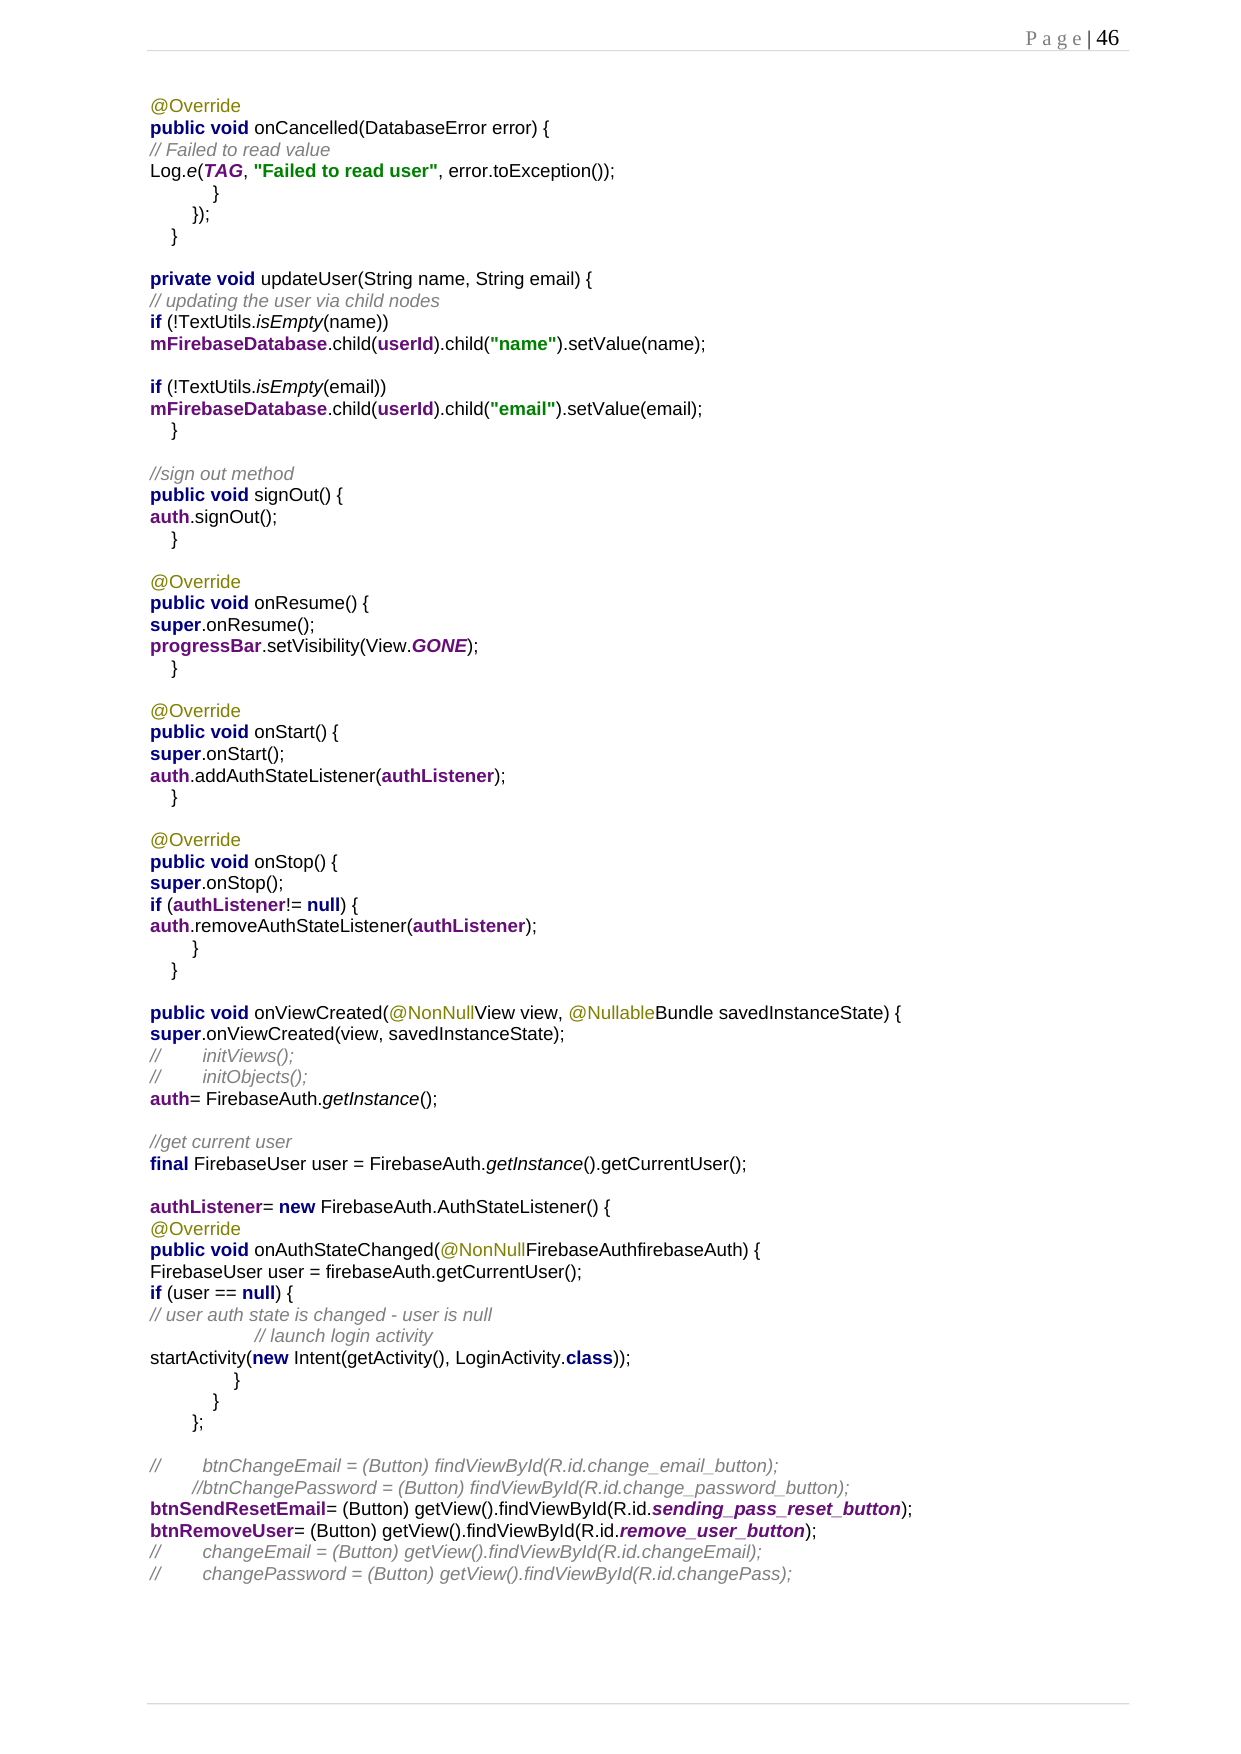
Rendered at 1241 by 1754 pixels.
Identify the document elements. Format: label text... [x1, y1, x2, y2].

text auth.removeAuthStateListener(authListener); [150, 915, 1209, 937]
text @Override [150, 571, 1209, 592]
text auth= FirebaseAuth.getInstance(); [150, 1088, 1209, 1109]
text if (user == null) { [150, 1282, 1209, 1304]
text public void onAuthStateChanged(@NonNullFirebaseAuthfirebaseAuth) { FirebaseUser user = firebaseAuth.getCurrentUser(); [150, 1239, 763, 1282]
text } [171, 419, 1209, 441]
text //get current user [150, 1131, 1209, 1153]
text startActivity(new Intent(getActivity(), LoginActivity.class)); [150, 1347, 1209, 1368]
text private void updateUser(String name, String email) { [150, 268, 1209, 290]
text } [171, 657, 1209, 678]
text } [171, 527, 1209, 549]
text if (!TextUtils.isEmpty(name)) [150, 312, 1209, 333]
text public void onResume() { super.onResume(); progressBar.setVisibility(View.GONE); [150, 592, 481, 657]
text @Override [150, 700, 1209, 721]
text }; [192, 1412, 1209, 1433]
text } [233, 1369, 1209, 1390]
text super.onStop(); [150, 872, 1209, 894]
text // user auth state is changed - user is null [150, 1304, 1209, 1325]
text // changePassword = (Button) getView().findViewById(R.id.changePass); [150, 1563, 1209, 1584]
text } [171, 959, 1209, 980]
text //btnChangePassword = (Button) findViewById(R.id.change_password_button); btnSendResetEmail= (Button) getView().findViewById(R.id.sending_pass_reset_button); btnRemoveUser= (Button) getView().findViewById(R.id.remove_user_button); [150, 1477, 915, 1541]
text @Override [150, 95, 1209, 117]
text final FirebaseUser user = FirebaseAuth.getInstance().getCurrentUser(); [150, 1153, 1209, 1174]
text } [192, 937, 1209, 959]
text } [213, 1390, 1209, 1412]
text public void onStart() { [150, 721, 1209, 743]
text if (authListener!= null) { [150, 894, 1209, 915]
text authListener= new FirebaseAuth.AuthStateListener() { @Override [150, 1196, 613, 1239]
text // updating the user via child nodes [150, 290, 1209, 311]
text // initObjects(); [150, 1067, 1209, 1088]
text } [171, 786, 1209, 808]
text super.onViewCreated(view, savedInstanceState); [150, 1023, 1209, 1045]
text Log.e(TAG, "Failed to read user", error.toException()); [150, 160, 1209, 182]
text // changeEmail = (Button) getView().findViewById(R.id.changeEmail); [150, 1541, 1209, 1563]
text @Override [150, 829, 1209, 851]
text mFirebaseDatabase.child(userId).child("email").setValue(email); [150, 398, 1209, 419]
text // launch login activity [254, 1325, 1209, 1347]
text // initViews(); [150, 1045, 1209, 1067]
text // btnChangeEmail = (Button) findViewById(R.id.change_email_button); [150, 1455, 1209, 1477]
text public void onCancelled(DatabaseError error) { [150, 117, 1209, 138]
text if (!TextUtils.isEmpty(email)) [150, 376, 1209, 398]
text public void onStop() { [150, 851, 1209, 872]
text } [171, 225, 1209, 247]
text public void onViewCreated(@NonNullView view, @NullableBundle savedInstanceState) { [150, 1002, 1209, 1023]
text } [213, 182, 1209, 203]
text //sign out method public void signOut() { auth.signOut(); [150, 462, 346, 527]
text }); [192, 203, 1209, 225]
text // Failed to read value [150, 139, 1209, 160]
text super.onStart(); auth.addAuthStateListener(authListener); [150, 743, 508, 786]
text mFirebaseDatabase.child(userId).child("name").setValue(name); [150, 333, 1209, 355]
